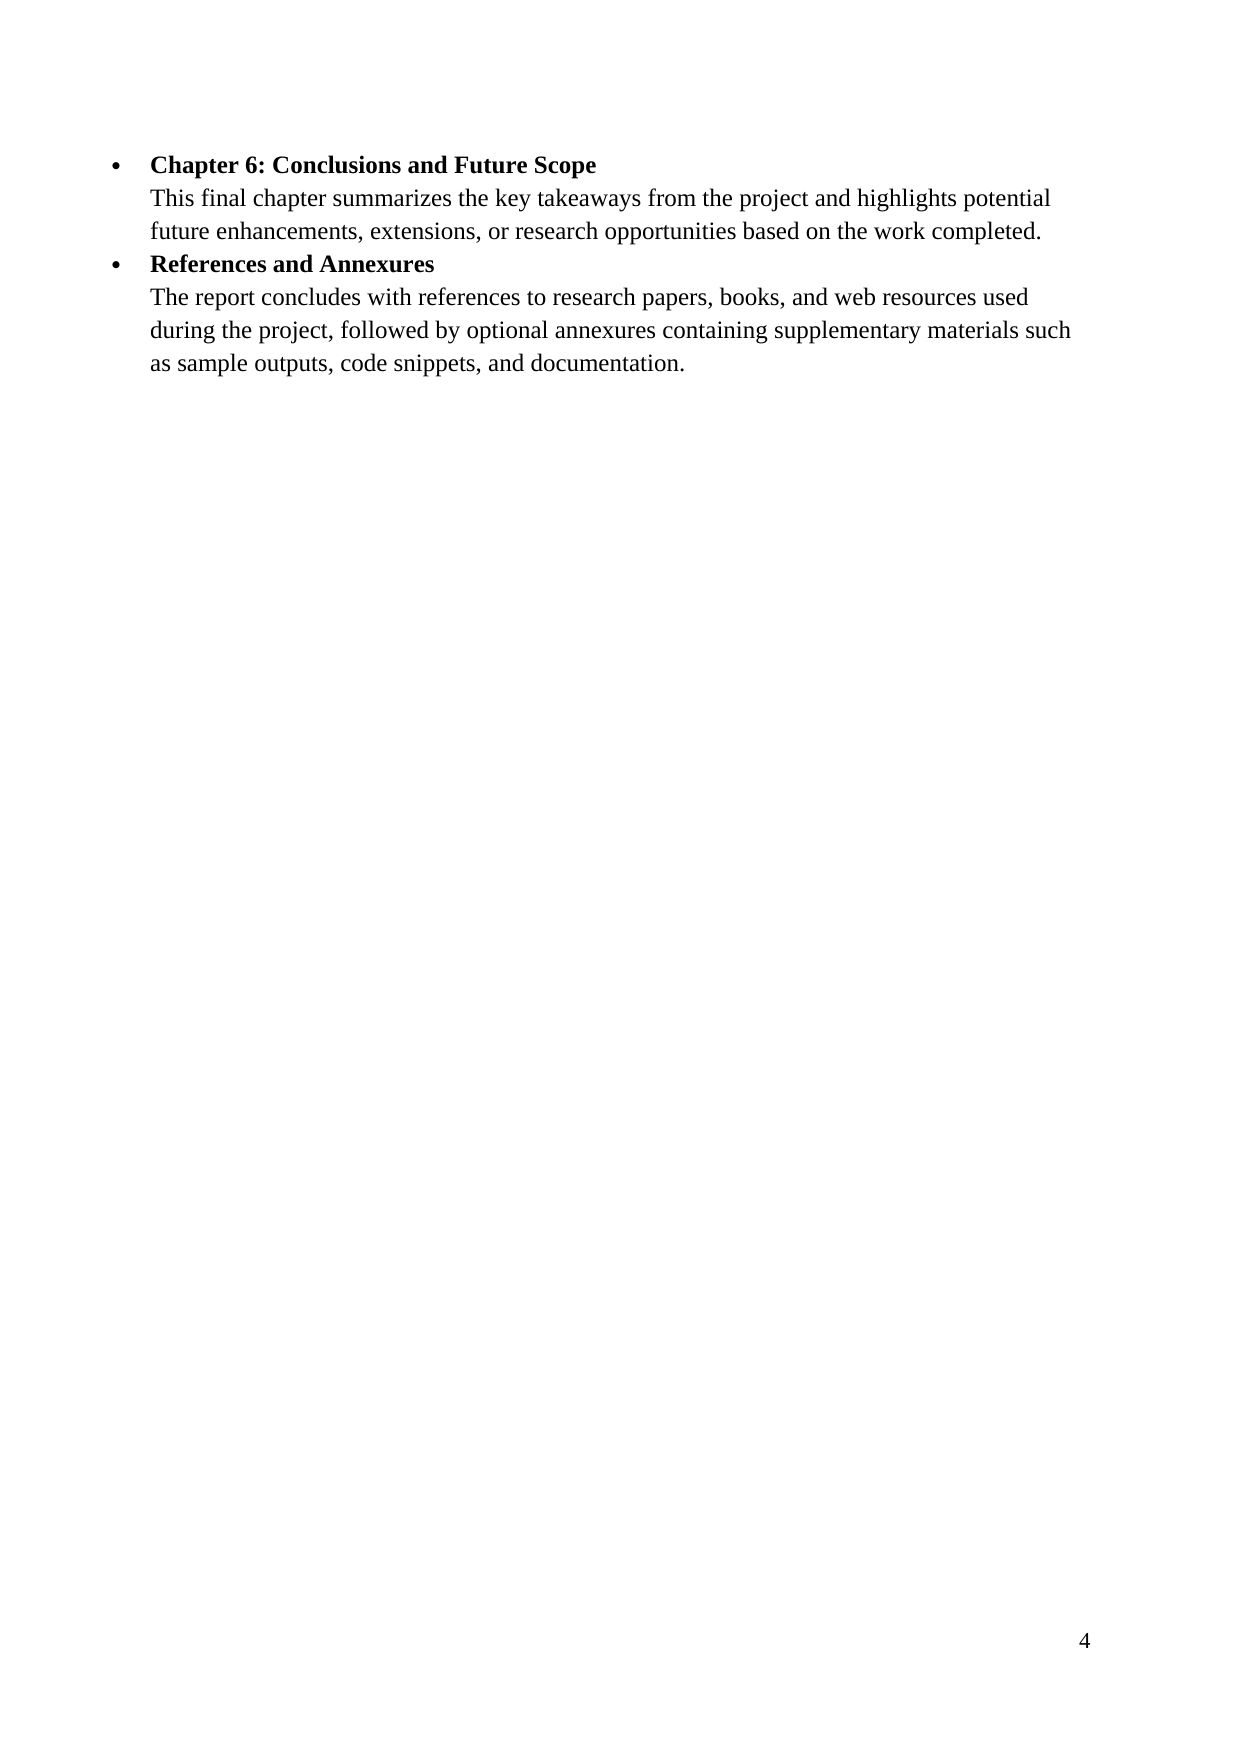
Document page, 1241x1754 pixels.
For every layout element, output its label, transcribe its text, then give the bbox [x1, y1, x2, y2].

list References and Annexures The report concludes with references to research papers, books, and web resources used during the project, followed by optional annexures containing supplementary materials such as sample outputs, code snippets, and documentation. [112, 249, 1090, 377]
list Chapter 6: Conclusions and Future Scope This final chapter summarizes the key takeaways from the project and highlights potential future enhancements, extensions, or research opportunities based on the work completed. [112, 150, 1090, 245]
